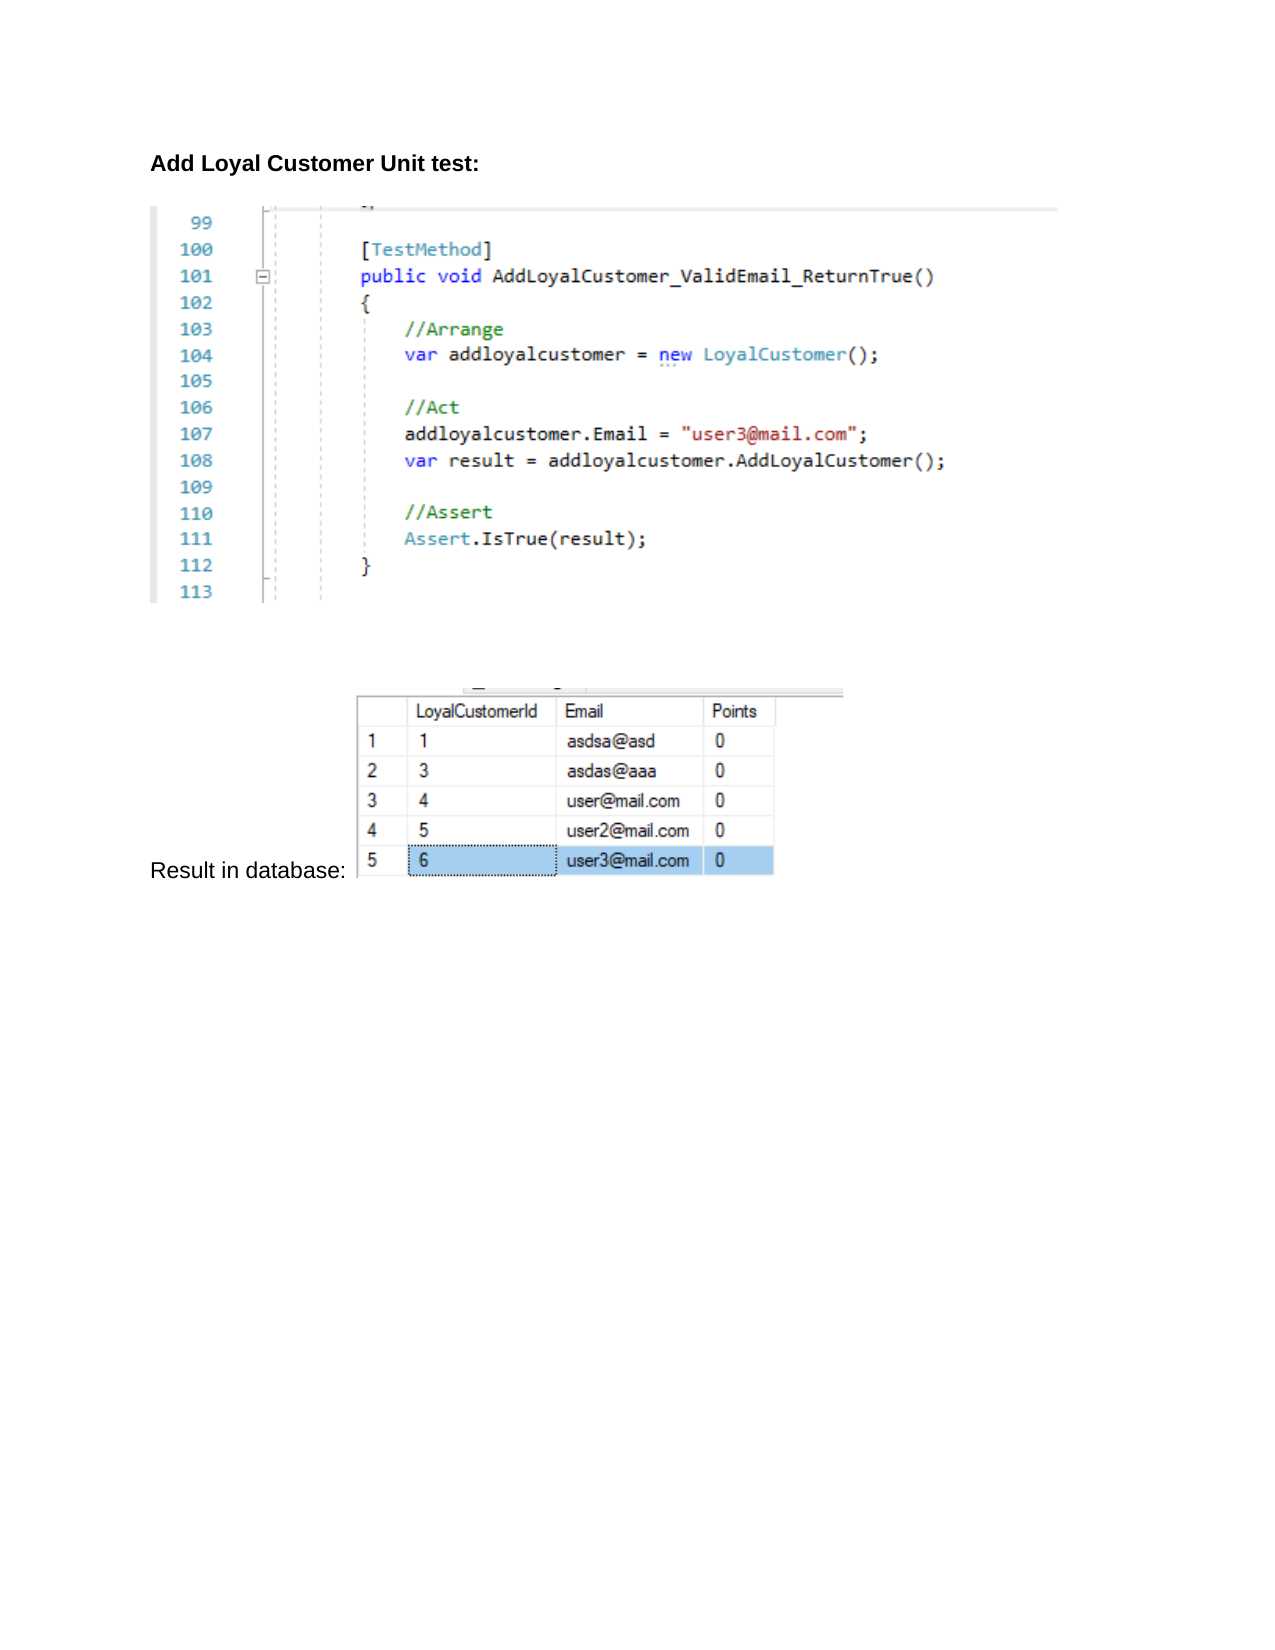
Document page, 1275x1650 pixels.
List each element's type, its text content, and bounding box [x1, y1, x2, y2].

picture [352, 688, 844, 878]
picture [150, 206, 1058, 603]
text Add Loyal Customer Unit test: [150, 150, 1125, 176]
